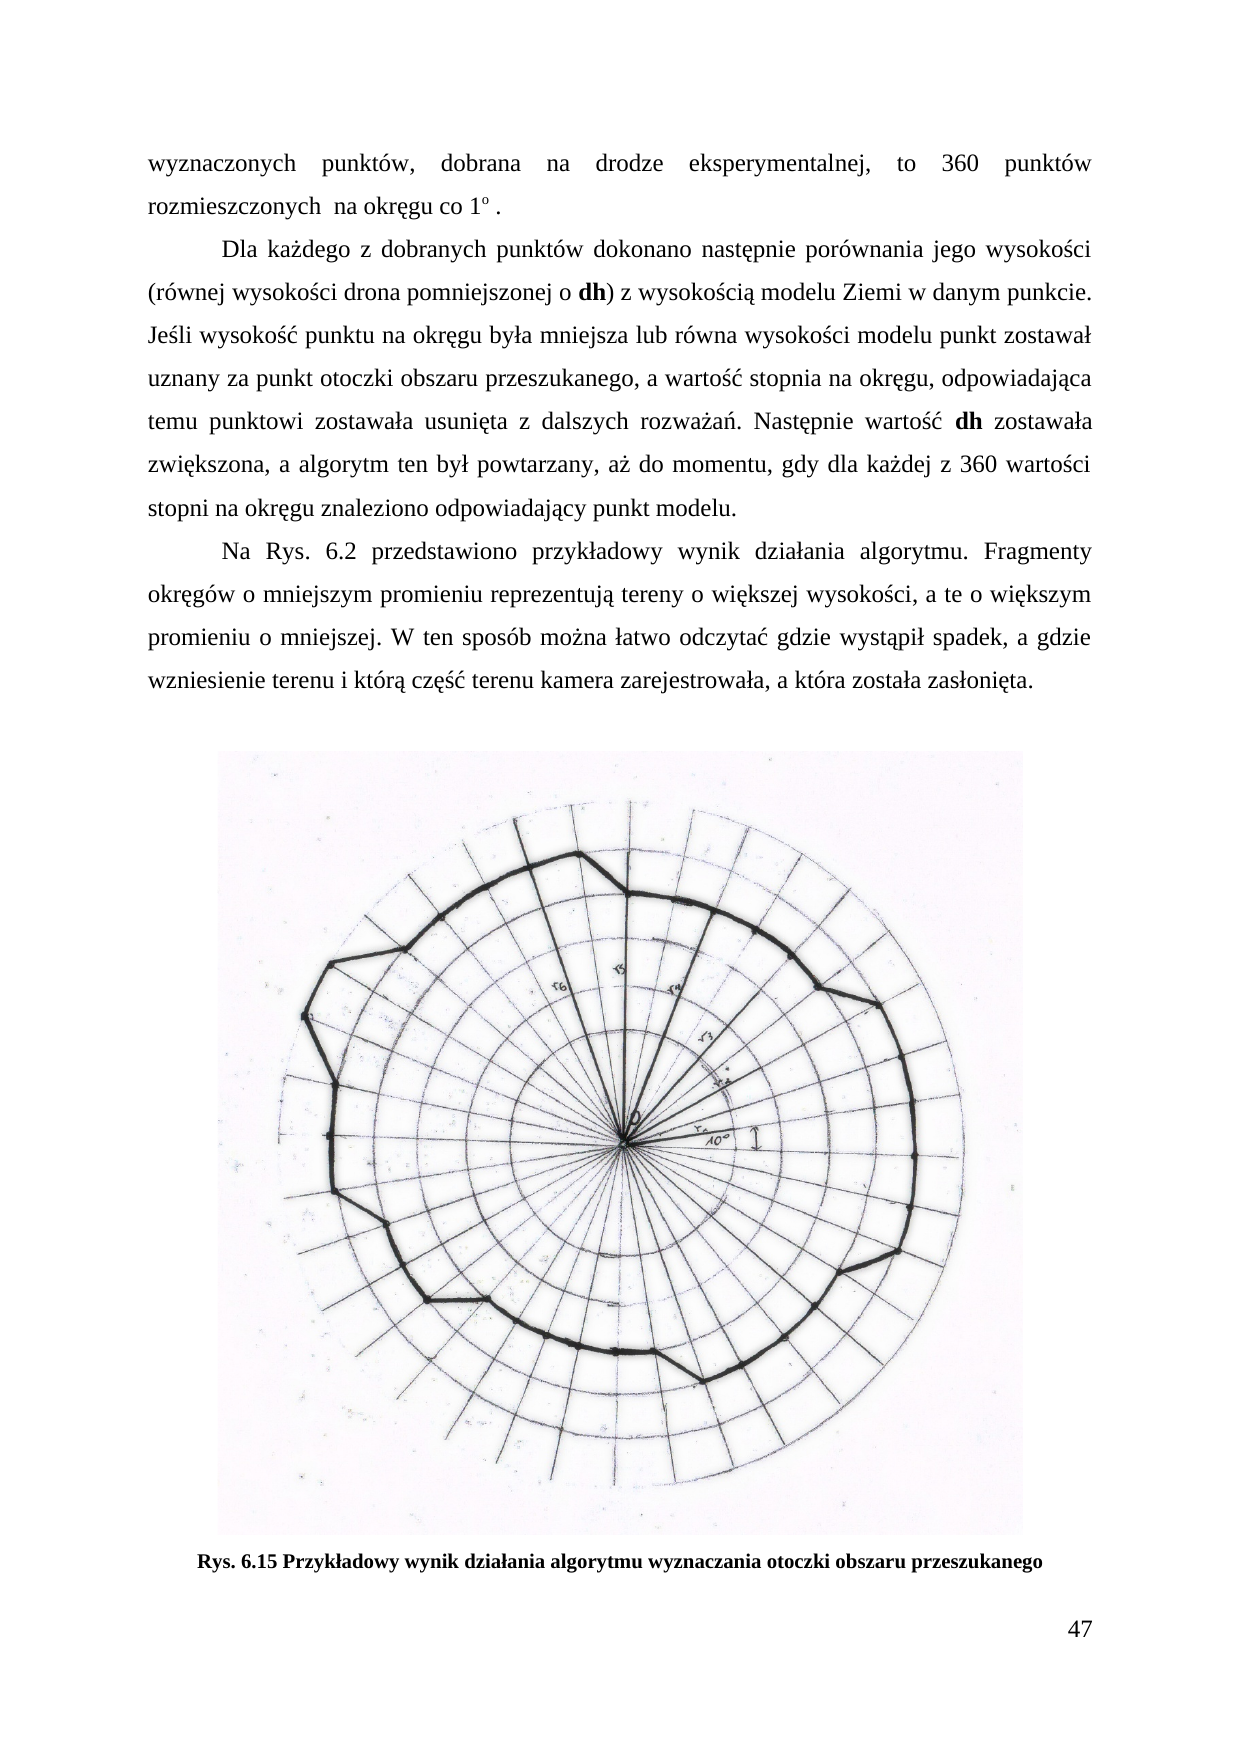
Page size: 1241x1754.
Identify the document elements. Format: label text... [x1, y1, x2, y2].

text Na Rys. 6.2 przedstawiono przykładowy wynik działania algorytmu. Fragmenty okręgów o mniejszym promieniu reprezentują tereny o większej wysokości, a te o większym promieniu o mniejszej. W ten sposób można łatwo odczytać gdzie wystąpił spadek, a gdzie wzniesienie terenu i którą część terenu kamera zarejestrowała, a która została zasłonięta. [148, 536, 1092, 694]
text Dla każdego z dobranych punktów dokonano następnie porównania jego wysokości (równej wysokości drona pomniejszonej o dh) z wysokością modelu Ziemi w danym punkcie. Jeśli wysokość punktu na okręgu była mniejsza lub równa wysokości modelu punkt zostawał uznany za punkt otoczki obszaru przeszukanego, a wartość stopnia na okręgu, odpowiadająca temu punktowi zostawała usunięta z dalszych rozważań. Następnie wartość dh zostawała zwiększona, a algorytm ten był powtarzany, aż do momentu, gdy dla każdej z 360 wartości stopni na okręgu znaleziono odpowiadający punkt modelu. [148, 234, 1092, 521]
picture [217, 751, 1023, 1535]
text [148, 148, 1092, 219]
